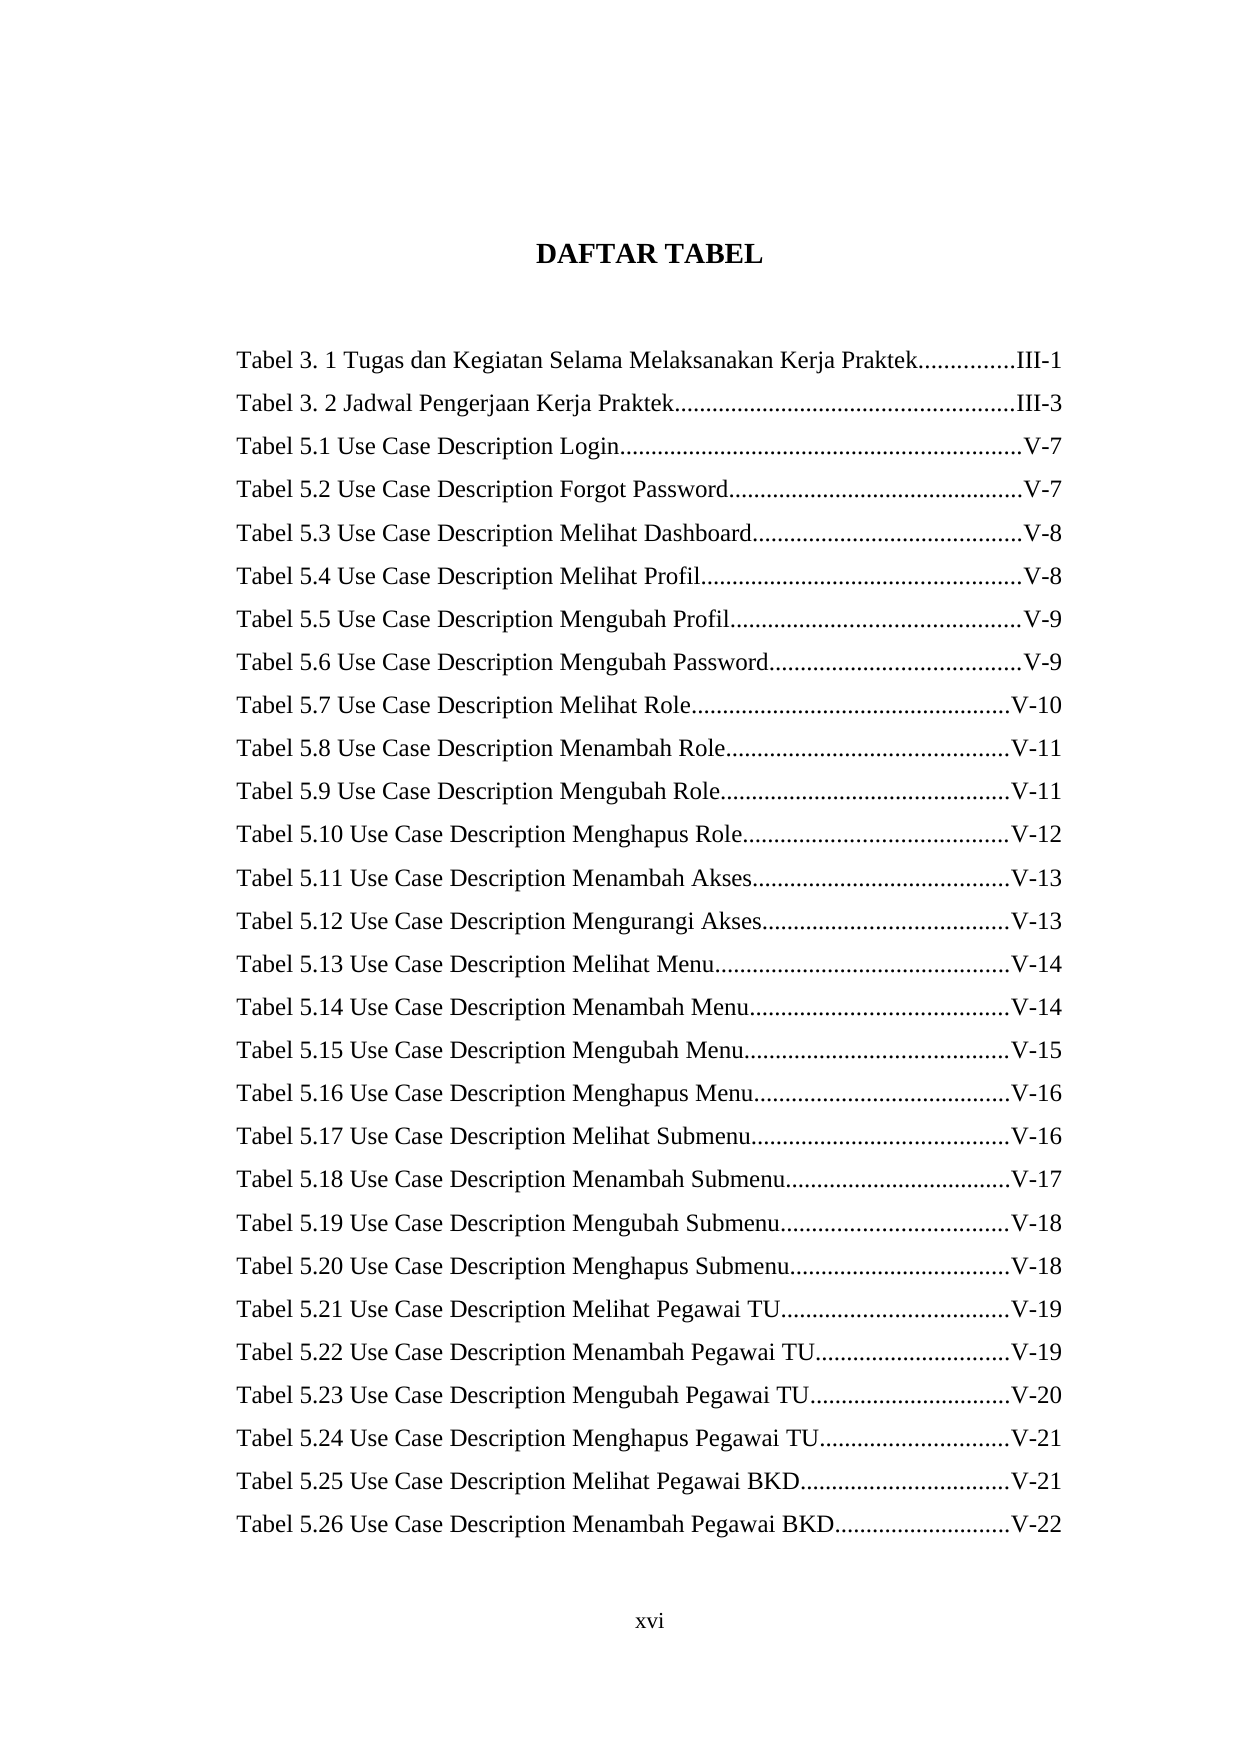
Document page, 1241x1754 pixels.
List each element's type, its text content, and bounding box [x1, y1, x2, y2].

text Tabel 5.3 Use Case Description Melihat Dashboard V-8 [236, 518, 1063, 546]
text Tabel 5.24 Use Case Description Menghapus Pegawai TU V-21 [236, 1423, 1063, 1452]
text Tabel 5.23 Use Case Description Mengubah Pegawai TU V-20 [236, 1380, 1063, 1409]
text Tabel 5.15 Use Case Description Mengubah Menu V-15 [236, 1035, 1063, 1064]
text Tabel 5.16 Use Case Description Menghapus Menu V-16 [236, 1078, 1063, 1107]
text Tabel 5.22 Use Case Description Menambah Pegawai TU V-19 [236, 1337, 1063, 1366]
subtitle DAFTAR TABEL [236, 236, 1063, 270]
text Tabel 5.14 Use Case Description Menambah Menu V-14 [236, 992, 1063, 1021]
text Tabel 5.4 Use Case Description Melihat Profil V-8 [236, 561, 1063, 589]
text Tabel 5.10 Use Case Description Menghapus Role V-12 [236, 819, 1063, 848]
text Tabel 5.2 Use Case Description Forgot Password V-7 [236, 474, 1063, 503]
text Tabel 5.9 Use Case Description Mengubah Role V-11 [236, 776, 1063, 805]
text Tabel 5.6 Use Case Description Mengubah Password V-9 [236, 647, 1063, 676]
text Tabel 3. 2 Jadwal Pengerjaan Kerja Praktek III-3 [236, 388, 1063, 417]
text Tabel 5.7 Use Case Description Melihat Role V-10 [236, 690, 1063, 719]
text Tabel 5.1 Use Case Description Login V-7 [236, 431, 1063, 460]
text Tabel 5.12 Use Case Description Mengurangi Akses V-13 [236, 906, 1063, 934]
text Tabel 5.18 Use Case Description Menambah Submenu V-17 [236, 1164, 1063, 1193]
text Tabel 5.26 Use Case Description Menambah Pegawai BKD V-22 [236, 1509, 1063, 1538]
text Tabel 5.11 Use Case Description Menambah Akses V-13 [236, 863, 1063, 891]
text Tabel 5.13 Use Case Description Melihat Menu V-14 [236, 949, 1063, 978]
text Tabel 5.5 Use Case Description Mengubah Profil V-9 [236, 604, 1063, 633]
text Tabel 5.21 Use Case Description Melihat Pegawai TU V-19 [236, 1294, 1063, 1323]
text Tabel 5.19 Use Case Description Mengubah Submenu V-18 [236, 1208, 1063, 1236]
text Tabel 5.8 Use Case Description Menambah Role V-11 [236, 733, 1063, 762]
text Tabel 5.17 Use Case Description Melihat Submenu V-16 [236, 1121, 1063, 1150]
text Tabel 3. 1 Tugas dan Kegiatan Selama Melaksanakan Kerja Praktek III-1 [236, 345, 1063, 374]
text Tabel 5.20 Use Case Description Menghapus Submenu V-18 [236, 1251, 1063, 1279]
text Tabel 5.25 Use Case Description Melihat Pegawai BKD V-21 [236, 1466, 1063, 1495]
